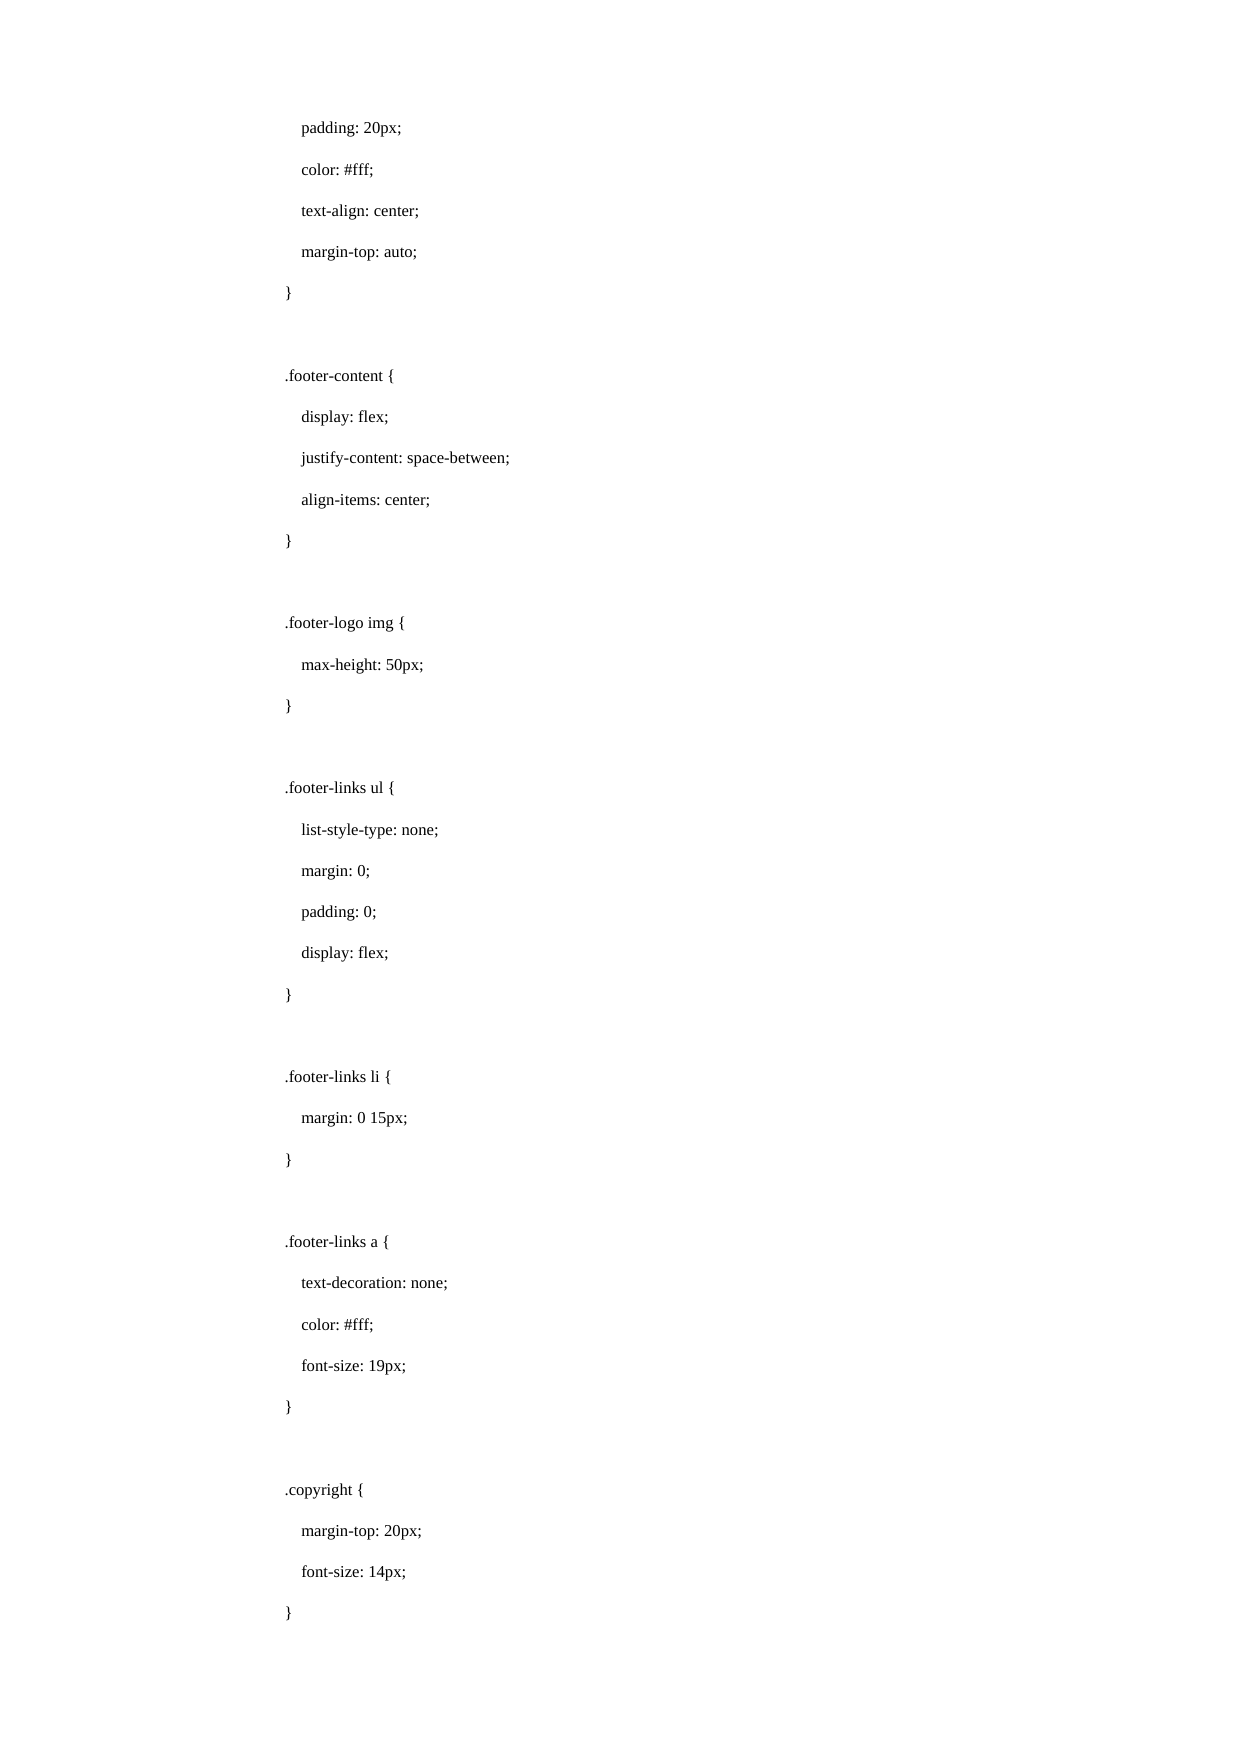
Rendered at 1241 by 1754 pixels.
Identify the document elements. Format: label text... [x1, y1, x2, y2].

text .copyright { [177, 1479, 1152, 1498]
text .footer-links li { [177, 1067, 1152, 1086]
text color: #fff; [177, 1314, 1152, 1333]
text max-height: 50px; [177, 654, 1152, 673]
text } [177, 531, 1152, 550]
text .footer-links a { [177, 1232, 1152, 1251]
text } [177, 283, 1152, 302]
text padding: 20px; [177, 118, 1152, 137]
text } [177, 1149, 1152, 1168]
text text-decoration: none; [177, 1273, 1152, 1292]
text justify-content: space-between; [177, 448, 1152, 467]
text } [177, 984, 1152, 1003]
text list-style-type: none; [177, 819, 1152, 838]
text .footer-content { [177, 366, 1152, 385]
text } [177, 1603, 1152, 1622]
text .footer-links ul { [177, 778, 1152, 797]
text font-size: 14px; [177, 1562, 1152, 1581]
text } [177, 696, 1152, 715]
text padding: 0; [177, 902, 1152, 921]
text align-items: center; [177, 489, 1152, 508]
text font-size: 19px; [177, 1356, 1152, 1375]
text margin: 0 15px; [177, 1108, 1152, 1127]
text display: flex; [177, 407, 1152, 426]
text } [177, 1397, 1152, 1416]
text text-align: center; [177, 201, 1152, 220]
text color: #fff; [177, 159, 1152, 178]
text margin-top: auto; [177, 242, 1152, 261]
text .footer-logo img { [177, 613, 1152, 632]
text margin: 0; [177, 861, 1152, 880]
text display: flex; [177, 943, 1152, 962]
text margin-top: 20px; [177, 1521, 1152, 1540]
